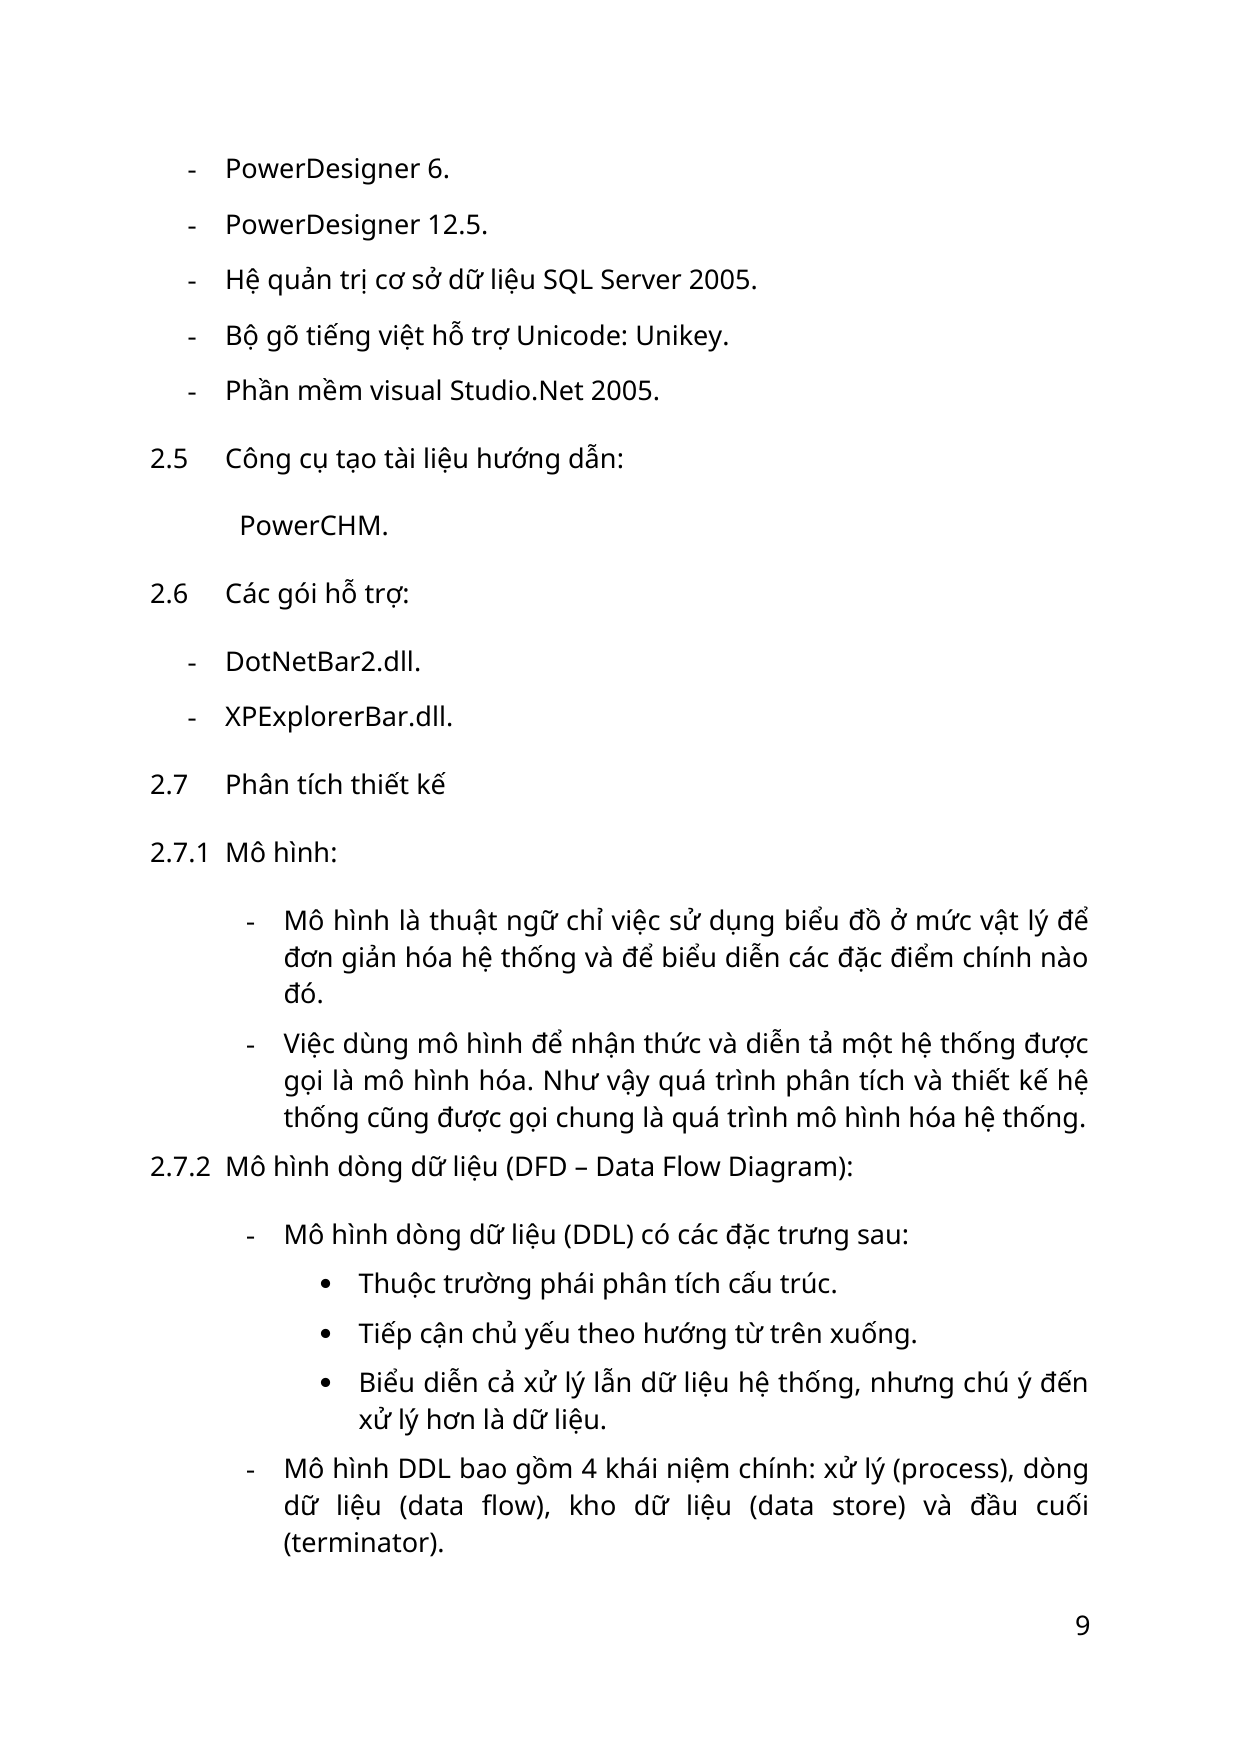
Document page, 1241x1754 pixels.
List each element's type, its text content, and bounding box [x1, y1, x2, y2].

list Thuộc trường phái phân tích cấu trúc. [321, 1265, 1090, 1302]
list Mô hình là thuật ngữ chỉ việc sử dụng biểu đồ ở mức vật lý để đơn giản hóa hệ thống và để biểu diễn các đặc điểm chính nào đó. [246, 901, 1090, 1012]
list Hệ quản trị cơ sở dữ liệu SQL Server 2005. [187, 261, 1090, 297]
list Mô hình DDL bao gồm 4 khái niệm chính: xử lý (process), dòng dữ liệu (data flow), kho dữ liệu (data store) và đầu cuối (terminator). [246, 1450, 1090, 1560]
text 2.5 Công cụ tạo tài liệu hướng dẫn: [150, 439, 1090, 476]
list Mô hình dòng dữ liệu (DFD – Data Flow Diagram): [150, 1147, 1090, 1184]
list Phần mềm visual Studio.Net 2005. [187, 371, 1090, 408]
list DotNetBar2.dll. [187, 642, 1090, 679]
text 2.7.1 Mô hình: [150, 833, 1090, 870]
list Mô hình dòng dữ liệu (DDL) có các đặc trưng sau: [246, 1215, 1090, 1252]
list Việc dùng mô hình để nhận thức và diễn tả một hệ thống được gọi là mô hình hóa. Như vậy quá trình phân tích và thiết kế hệ thống cũng được gọi chung là quá trình mô hình hóa hệ thống. [246, 1024, 1090, 1135]
list Tiếp cận chủ yếu theo hướng từ trên xuống. [321, 1314, 1090, 1351]
list Bộ gõ tiếng việt hỗ trợ Unicode: Unikey. [187, 316, 1090, 353]
text 2.7 Phân tích thiết kế [150, 766, 1090, 802]
list PowerDesigner 6. [187, 150, 1090, 187]
list XPExplorerBar.dll. [187, 698, 1090, 735]
list Biểu diễn cả xử lý lẫn dữ liệu hệ thống, nhưng chú ý đến xử lý hơn là dữ liệu. [321, 1363, 1090, 1437]
list PowerDesigner 12.5. [187, 205, 1090, 242]
text 2.6 Các gói hỗ trợ: [150, 575, 1090, 612]
text PowerCHM. [206, 507, 1090, 544]
